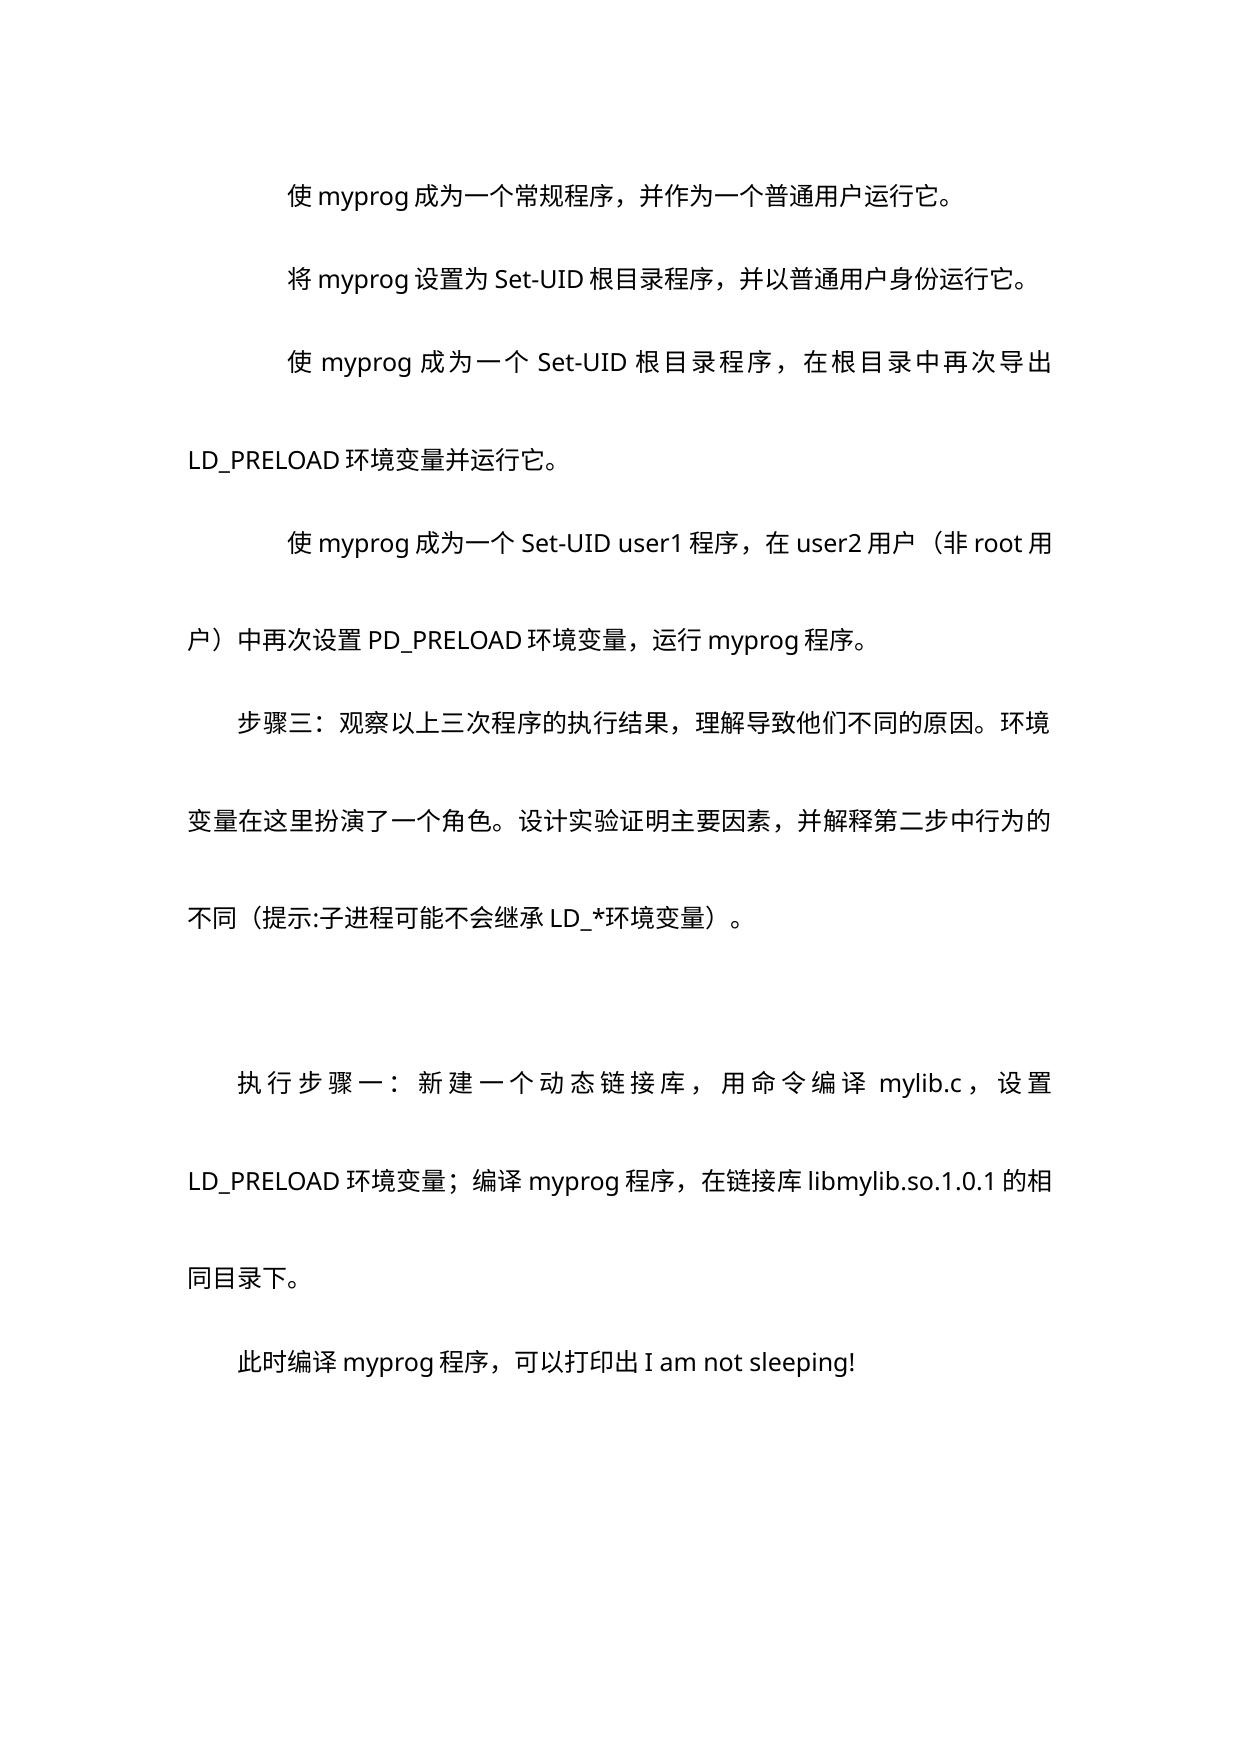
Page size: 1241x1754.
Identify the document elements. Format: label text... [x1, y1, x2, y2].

text 此时编译myprog程序，可以打印出I am not sleeping! [187, 1328, 1053, 1393]
text 使myprog成为一个Set-UID根目录程序，在根目录中再次导出LD_PRELOAD环境变量并运行它。 [187, 328, 1053, 491]
text 执行步骤一：新建一个动态链接库，用命令编译mylib.c，设置LD_PRELOAD环境变量；编译myprog程序，在链接库libmylib.so.1.0.1的相同目录下。 [187, 1049, 1053, 1309]
text 使myprog成为一个常规程序，并作为一个普通用户运行它。 [187, 162, 1053, 227]
text 将myprog设置为Set-UID根目录程序，并以普通用户身份运行它。 [187, 245, 1053, 310]
text 使myprog成为一个Set-UID user1程序，在user2用户（非root用户）中再次设置PD_PRELOAD环境变量，运行myprog程序。 [187, 509, 1053, 671]
text 步骤三：观察以上三次程序的执行结果，理解导致他们不同的原因。环境变量在这里扮演了一个角色。设计实验证明主要因素，并解释第二步中行为的不同（提示:子进程可能不会继承LD_*环境变量）。 [187, 689, 1053, 949]
